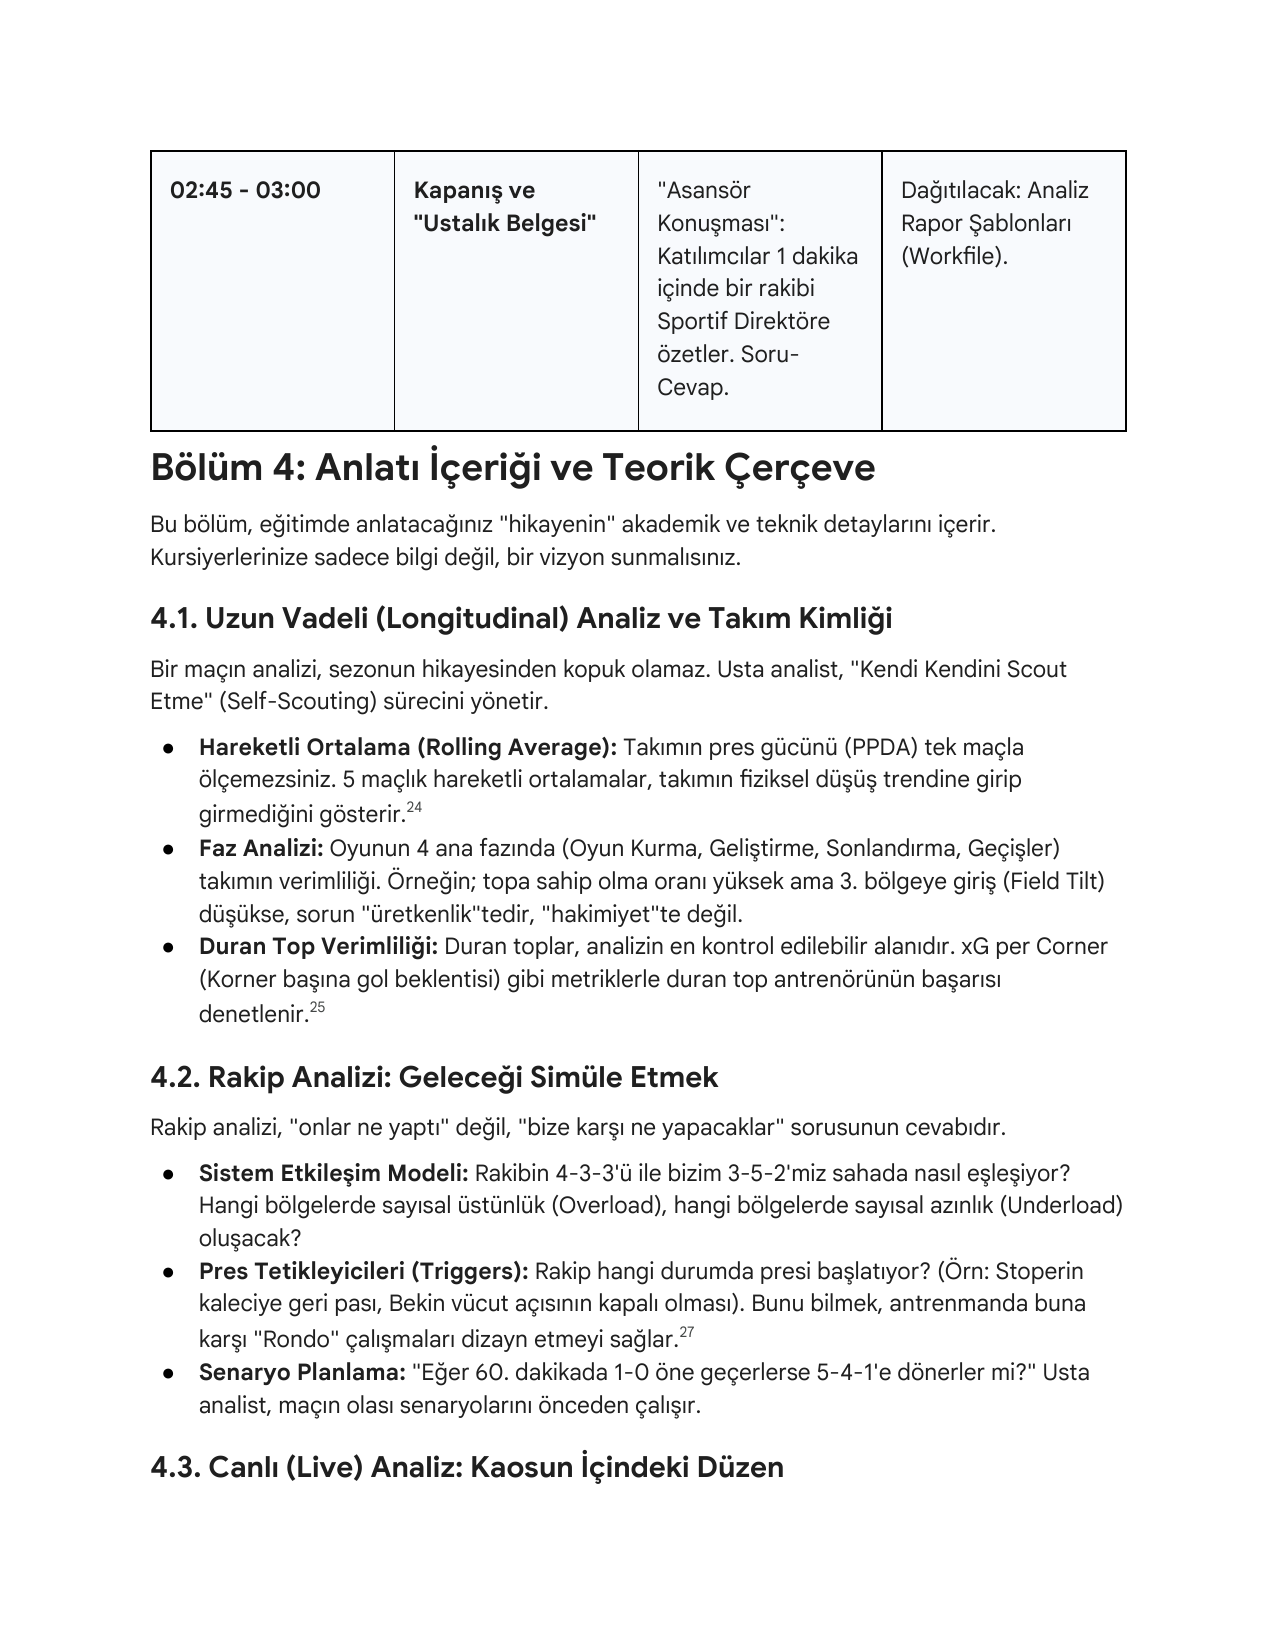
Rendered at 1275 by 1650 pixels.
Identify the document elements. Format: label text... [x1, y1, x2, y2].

subtitle 4.3. Canlı (Live) Analiz: Kaosun İçindeki Düzen [150, 1449, 1125, 1486]
list Sistem Etkileşim Modeli: Rakibin 4-3-3'ü ile bizim 3-5-2'miz sahada nasıl eşleşiyor? Hangi bölgelerde sayısal üstünlük (Overload), hangi bölgelerde sayısal azınlık (Underload) oluşacak? [161, 1159, 1125, 1253]
table_cell 02:45 - 03:00 [152, 152, 394, 430]
text Bu bölüm, eğitimde anlatacağınız "hikayenin" akademik ve teknik detaylarını içerir. Kursiyerlerinize sadece bilgi değil, bir vizyon sunmalısınız. [150, 510, 1125, 572]
list Pres Tetikleyicileri (Triggers): Rakip hangi durumda presi başlatıyor? (Örn: Stoperin kaleciye geri pası, Bekin vücut açısının kapalı olması). Bunu bilmek, antrenmanda buna karşı "Rondo" çalışmaları dizayn etmeyi sağlar.27 [161, 1257, 1125, 1354]
table_cell Dağıtılacak: Analiz Rapor Şablonları (Workfile). [883, 152, 1125, 430]
text Rakip analizi, "onlar ne yaptı" değil, "bize karşı ne yapacaklar" sorusunun cevabıdır. [150, 1114, 1125, 1142]
list Hareketli Ortalama (Rolling Average): Takımın pres gücünü (PPDA) tek maçla ölçemezsiniz. 5 maçlık hareketli ortalamalar, takımın fiziksel düşüş trendine girip girmediğini gösterir.24 [161, 733, 1125, 830]
subtitle 4.2. Rakip Analizi: Geleceği Simüle Etmek [150, 1059, 1125, 1096]
subtitle Bölüm 4: Anlatı İçeriği ve Teorik Çerçeve [150, 444, 1125, 491]
list Duran Top Verimliliği: Duran toplar, analizin en kontrol edilebilir alanıdır. xG per Corner (Korner başına gol beklentisi) gibi metriklerle duran top antrenörünün başarısı denetlenir.25 [161, 932, 1125, 1030]
table_cell "Asansör Konuşması": Katılımcılar 1 dakika içinde bir rakibi Sportif Direktöre özetler. Soru-Cevap. [639, 152, 881, 430]
list Senaryo Planlama: "Eğer 60. dakikada 1-0 öne geçerlerse 5-4-1'e dönerler mi?" Usta analist, maçın olası senaryolarını önceden çalışır. [161, 1358, 1125, 1420]
table_cell Kapanış ve "Ustalık Belgesi" [395, 152, 638, 430]
list Faz Analizi: Oyunun 4 ana fazında (Oyun Kurma, Geliştirme, Sonlandırma, Geçişler) takımın verimliliği. Örneğin; topa sahip olma oranı yüksek ama 3. bölgeye giriş (Field Tilt) düşükse, sorun "üretkenlik"tedir, "hakimiyet"te değil. [161, 834, 1125, 928]
text Bir maçın analizi, sezonun hikayesinden kopuk olamaz. Usta analist, "Kendi Kendini Scout Etme" (Self-Scouting) sürecini yönetir. [150, 655, 1125, 716]
subtitle 4.1. Uzun Vadeli (Longitudinal) Analiz ve Takım Kimliği [150, 601, 1125, 637]
